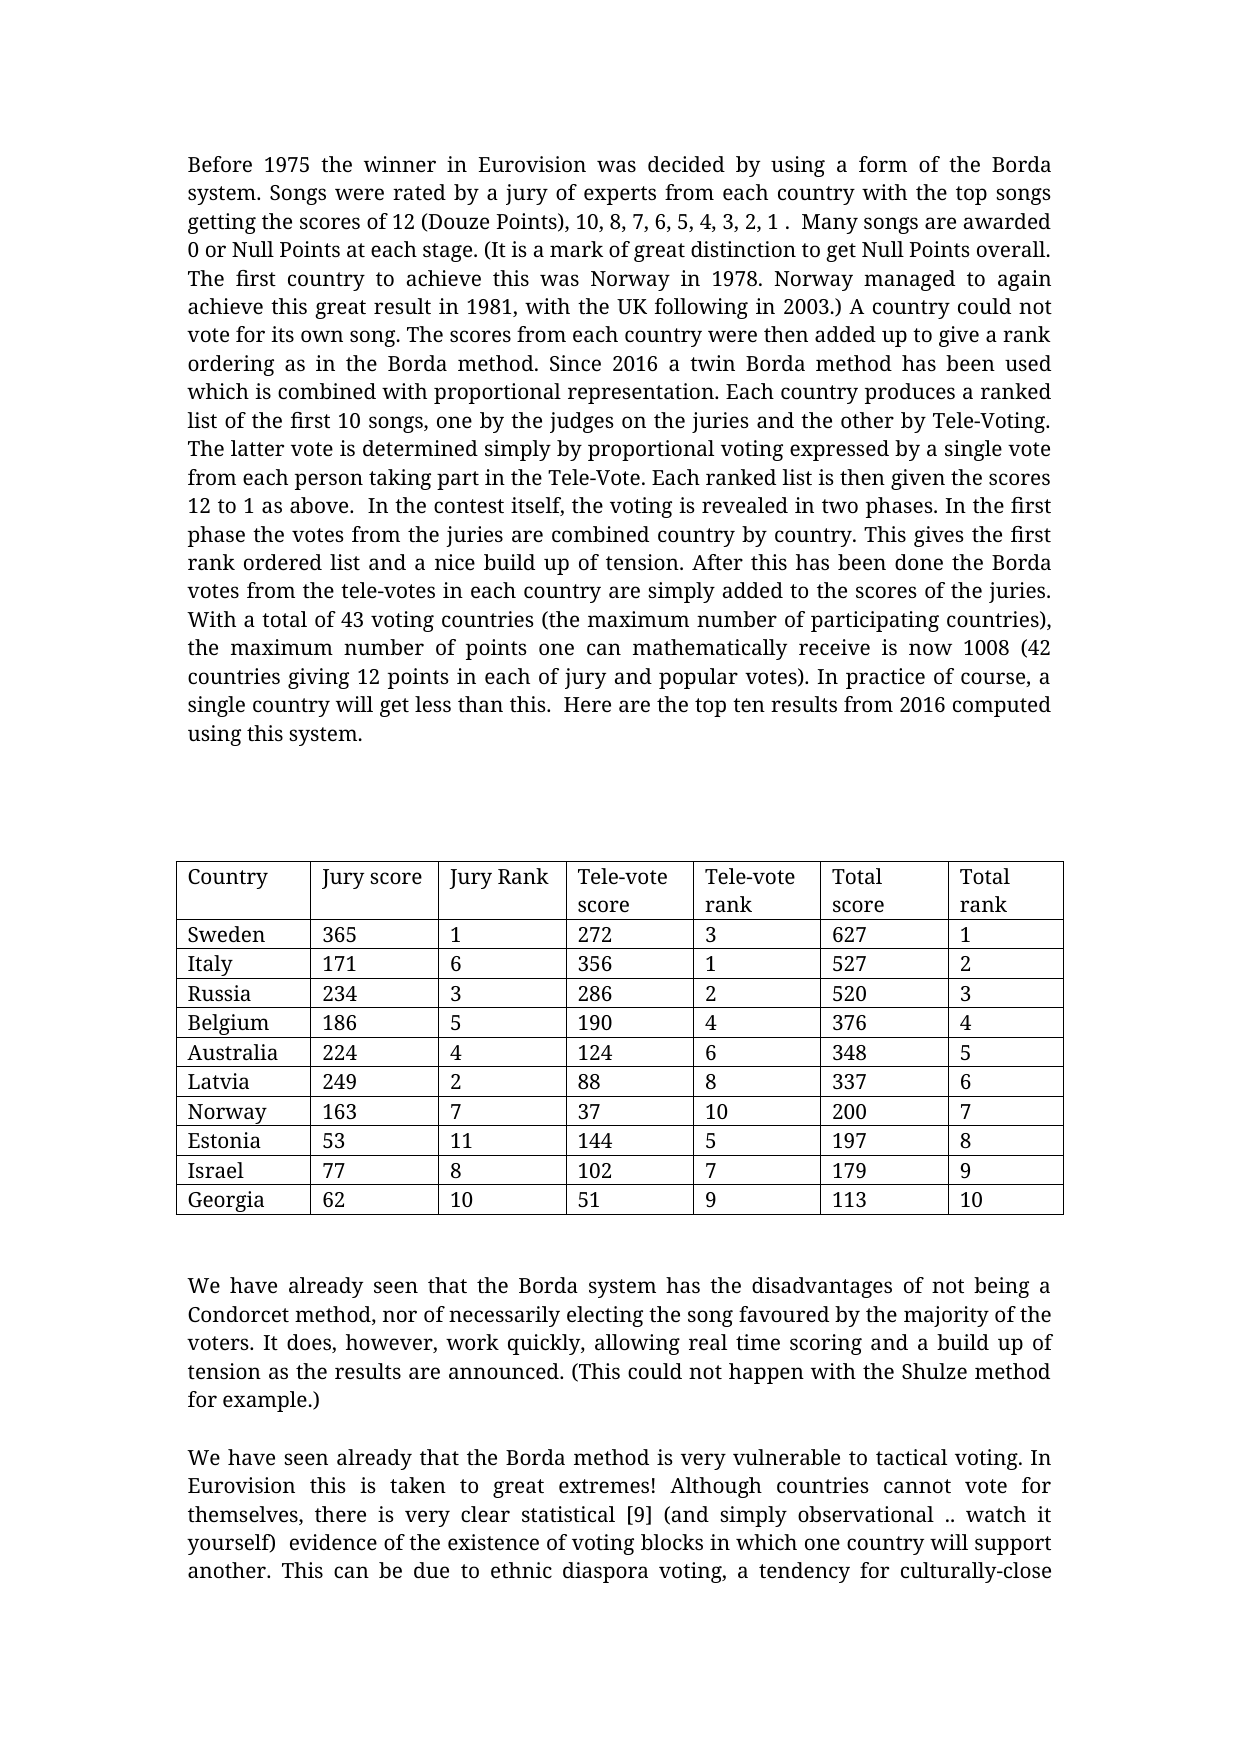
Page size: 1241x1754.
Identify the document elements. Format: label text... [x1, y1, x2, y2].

table_cell 5 [694, 1126, 820, 1155]
table_header Total rank [949, 862, 1063, 919]
table_cell 8 [439, 1156, 566, 1184]
table_cell 190 [567, 1008, 693, 1037]
table_cell Latvia [177, 1067, 310, 1096]
table_cell 51 [567, 1185, 693, 1214]
table_cell 53 [311, 1126, 438, 1155]
table_cell 9 [949, 1156, 1063, 1184]
table_cell 348 [821, 1038, 948, 1066]
table_cell 337 [821, 1067, 948, 1096]
table_cell 2 [949, 949, 1063, 978]
table_cell 62 [311, 1185, 438, 1214]
table_cell 8 [949, 1126, 1063, 1155]
table_cell 124 [567, 1038, 693, 1066]
table_cell 144 [567, 1126, 693, 1155]
text Before 1975 the winner in Eurovision was decided by using a form of the Borda system. Songs were rated by a jury of experts from each country with the top songs getting the scores of 12 (Douze Points), 10, 8, 7, 6, 5, 4, 3, 2, 1 . Many songs are awarded 0 or Null Points at each stage. (It is a mark of great distinction to get Null Points overall. The first country to achieve this was Norway in 1978. Norway managed to again achieve this great result in 1981, with the UK following in 2003.) A country could not vote for its own song. The scores from each country were then added up to give a rank ordering as in the Borda method. Since 2016 a twin Borda method has been used which is combined with proportional representation. Each country produces a ranked list of the first 10 songs, one by the judges on the juries and the other by Tele-Voting. The latter vote is determined simply by proportional voting expressed by a single vote from each person taking part in the Tele-Vote. Each ranked list is then given the scores 12 to 1 as above. In the contest itself, the voting is revealed in two phases. In the first phase the votes from the juries are combined country by country. This gives the first rank ordered list and a nice build up of tension. After this has been done the Borda votes from the tele-votes in each country are simply added to the scores of the juries. With a total of 43 voting countries (the maximum number of participating countries), the maximum number of points one can mathematically receive is now 1008 (42 countries giving 12 points in each of jury and popular votes). In practice of course, a single country will get less than this. Here are the top ten results from 2016 computed using this system. [187, 150, 1053, 747]
table_cell 527 [821, 949, 948, 978]
table_cell Israel [177, 1156, 310, 1184]
table_cell 4 [694, 1008, 820, 1037]
table_cell 186 [311, 1008, 438, 1037]
table_cell 163 [311, 1097, 438, 1125]
table_cell 3 [439, 979, 566, 1007]
table_cell 286 [567, 979, 693, 1007]
table_cell 6 [949, 1067, 1063, 1096]
table_cell Georgia [177, 1185, 310, 1214]
table_header Jury score [311, 862, 438, 919]
table_cell Norway [177, 1097, 310, 1125]
table_cell Sweden [177, 920, 310, 948]
table_cell 272 [567, 920, 693, 948]
table_cell 1 [439, 920, 566, 948]
table_cell 7 [439, 1097, 566, 1125]
table_cell 11 [439, 1126, 566, 1155]
table_cell 4 [439, 1038, 566, 1066]
table_cell 2 [694, 979, 820, 1007]
table_cell Russia [177, 979, 310, 1007]
table_header Jury Rank [439, 862, 566, 919]
table_cell 234 [311, 979, 438, 1007]
table_cell Italy [177, 949, 310, 978]
table_cell 77 [311, 1156, 438, 1184]
table_cell Belgium [177, 1008, 310, 1037]
table_cell 2 [439, 1067, 566, 1096]
table_cell 1 [694, 949, 820, 978]
table_cell 197 [821, 1126, 948, 1155]
table_cell 10 [949, 1185, 1063, 1214]
table_cell 4 [949, 1008, 1063, 1037]
table_cell Australia [177, 1038, 310, 1066]
table_header Country [177, 862, 310, 919]
text We have already seen that the Borda system has the disadvantages of not being a Condorcet method, nor of necessarily electing the song favoured by the majority of the voters. It does, however, work quickly, allowing real time scoring and a build up of tension as the results are announced. (This could not happen with the Shulze method for example.) [187, 1272, 1053, 1414]
table_cell 200 [821, 1097, 948, 1125]
table_cell 102 [567, 1156, 693, 1184]
table_cell 171 [311, 949, 438, 978]
table_cell 3 [949, 979, 1063, 1007]
table_cell 7 [949, 1097, 1063, 1125]
table_cell 113 [821, 1185, 948, 1214]
table_cell 224 [311, 1038, 438, 1066]
table_cell 376 [821, 1008, 948, 1037]
table_cell 179 [821, 1156, 948, 1184]
table_cell Estonia [177, 1126, 310, 1155]
table_cell 1 [949, 920, 1063, 948]
table_cell 10 [439, 1185, 566, 1214]
table_header Tele-vote score [567, 862, 693, 919]
table_cell 6 [694, 1038, 820, 1066]
table_cell 249 [311, 1067, 438, 1096]
table_cell 37 [567, 1097, 693, 1125]
table_cell 7 [694, 1156, 820, 1184]
table_header Tele-vote rank [694, 862, 820, 919]
table_cell 520 [821, 979, 948, 1007]
table_cell 8 [694, 1067, 820, 1096]
table_cell 9 [694, 1185, 820, 1214]
table_cell 5 [439, 1008, 566, 1037]
table_cell 627 [821, 920, 948, 948]
table_cell 356 [567, 949, 693, 978]
table_cell 6 [439, 949, 566, 978]
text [187, 1443, 1053, 1585]
table_cell 365 [311, 920, 438, 948]
table_cell 5 [949, 1038, 1063, 1066]
table_cell 88 [567, 1067, 693, 1096]
table_cell 3 [694, 920, 820, 948]
table_cell 10 [694, 1097, 820, 1125]
table_header Total score [821, 862, 948, 919]
